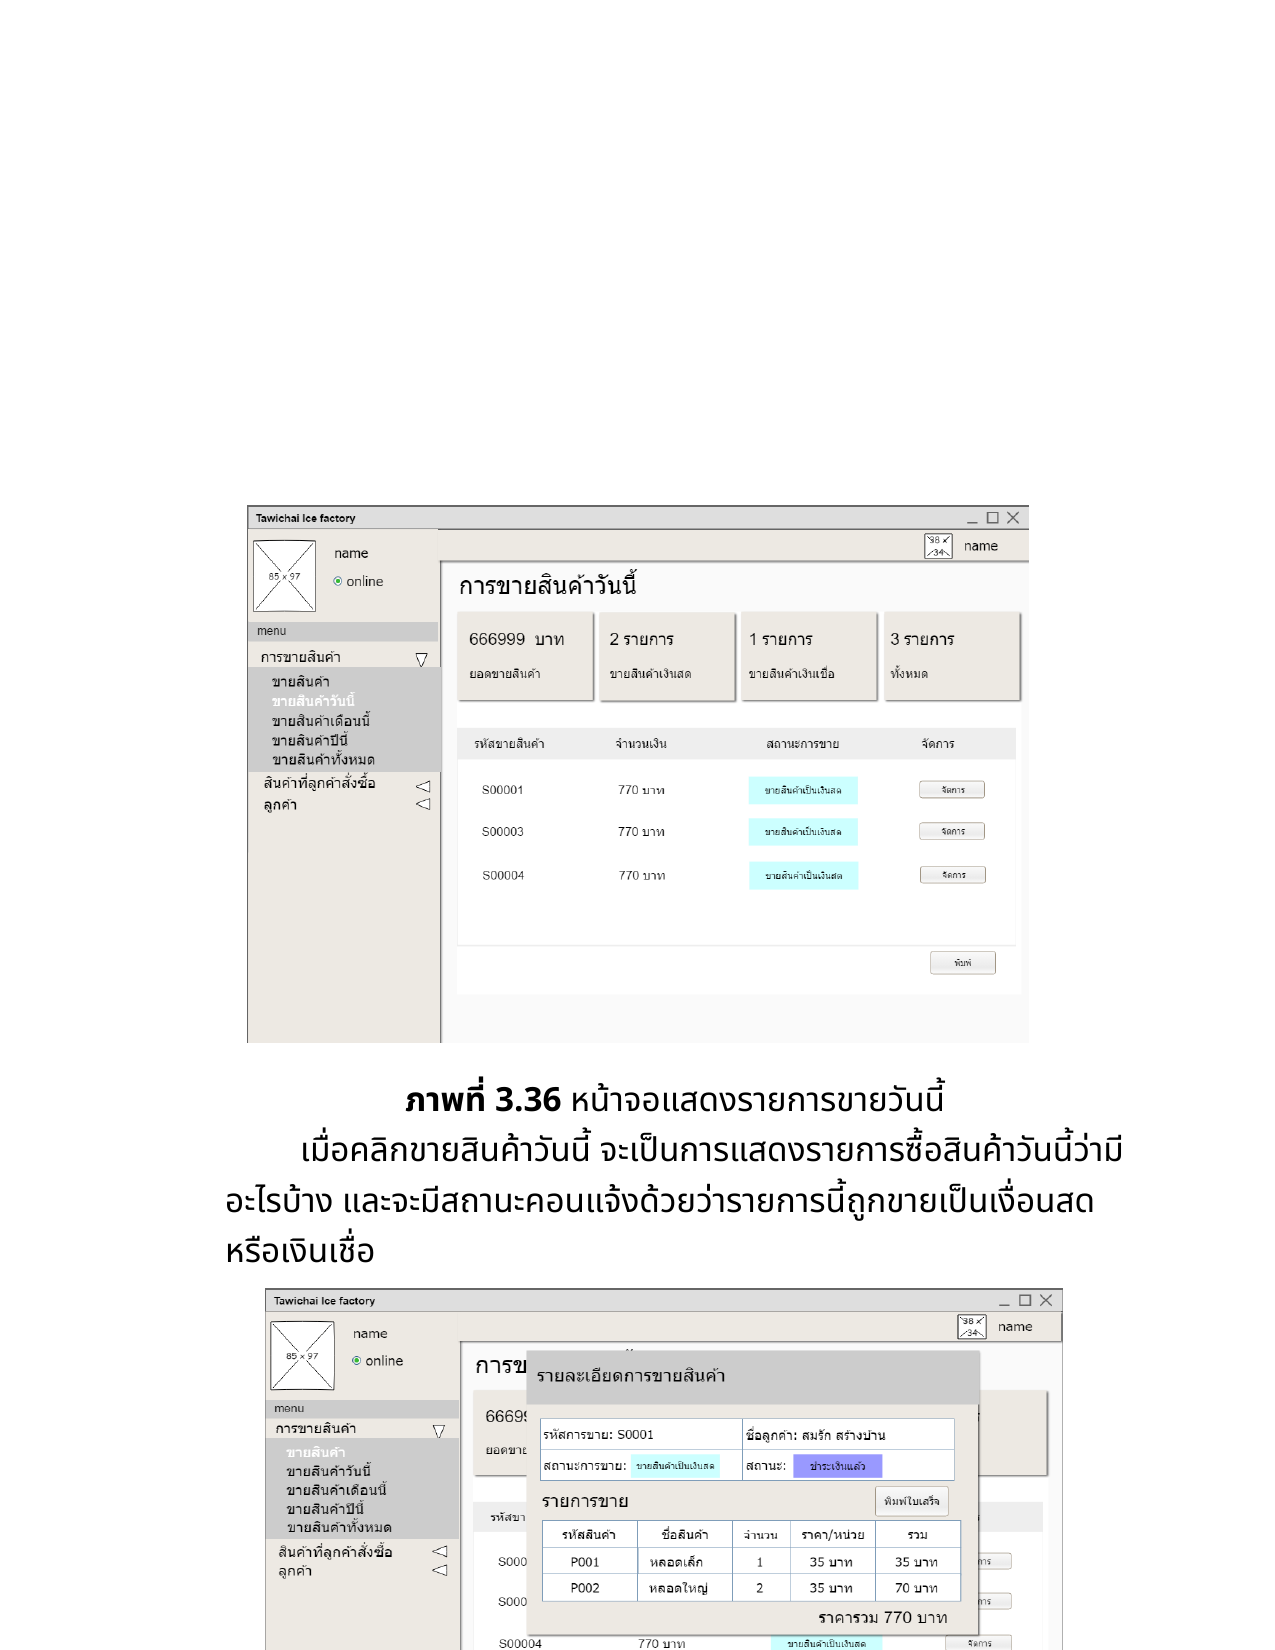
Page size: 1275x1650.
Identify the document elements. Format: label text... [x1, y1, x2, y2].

text เมื่อคลิกขายสินค้าวันนี้ จะเป็นการแสดงรายการซื้อสินค้าวันนี้ว่ามีอะไรบ้าง และจะมีสถานะคอนแจ้งด้วยว่ารายการนี้ถูกขายเป็นเงื่อนสดหรือเงินเชื่อ [225, 1126, 1125, 1277]
picture [263, 1283, 1063, 1650]
picture [246, 502, 1029, 1043]
text ภาพที่ 3.36 หน้าจอแสดงรายการขายวันนี้ [225, 1076, 1125, 1126]
